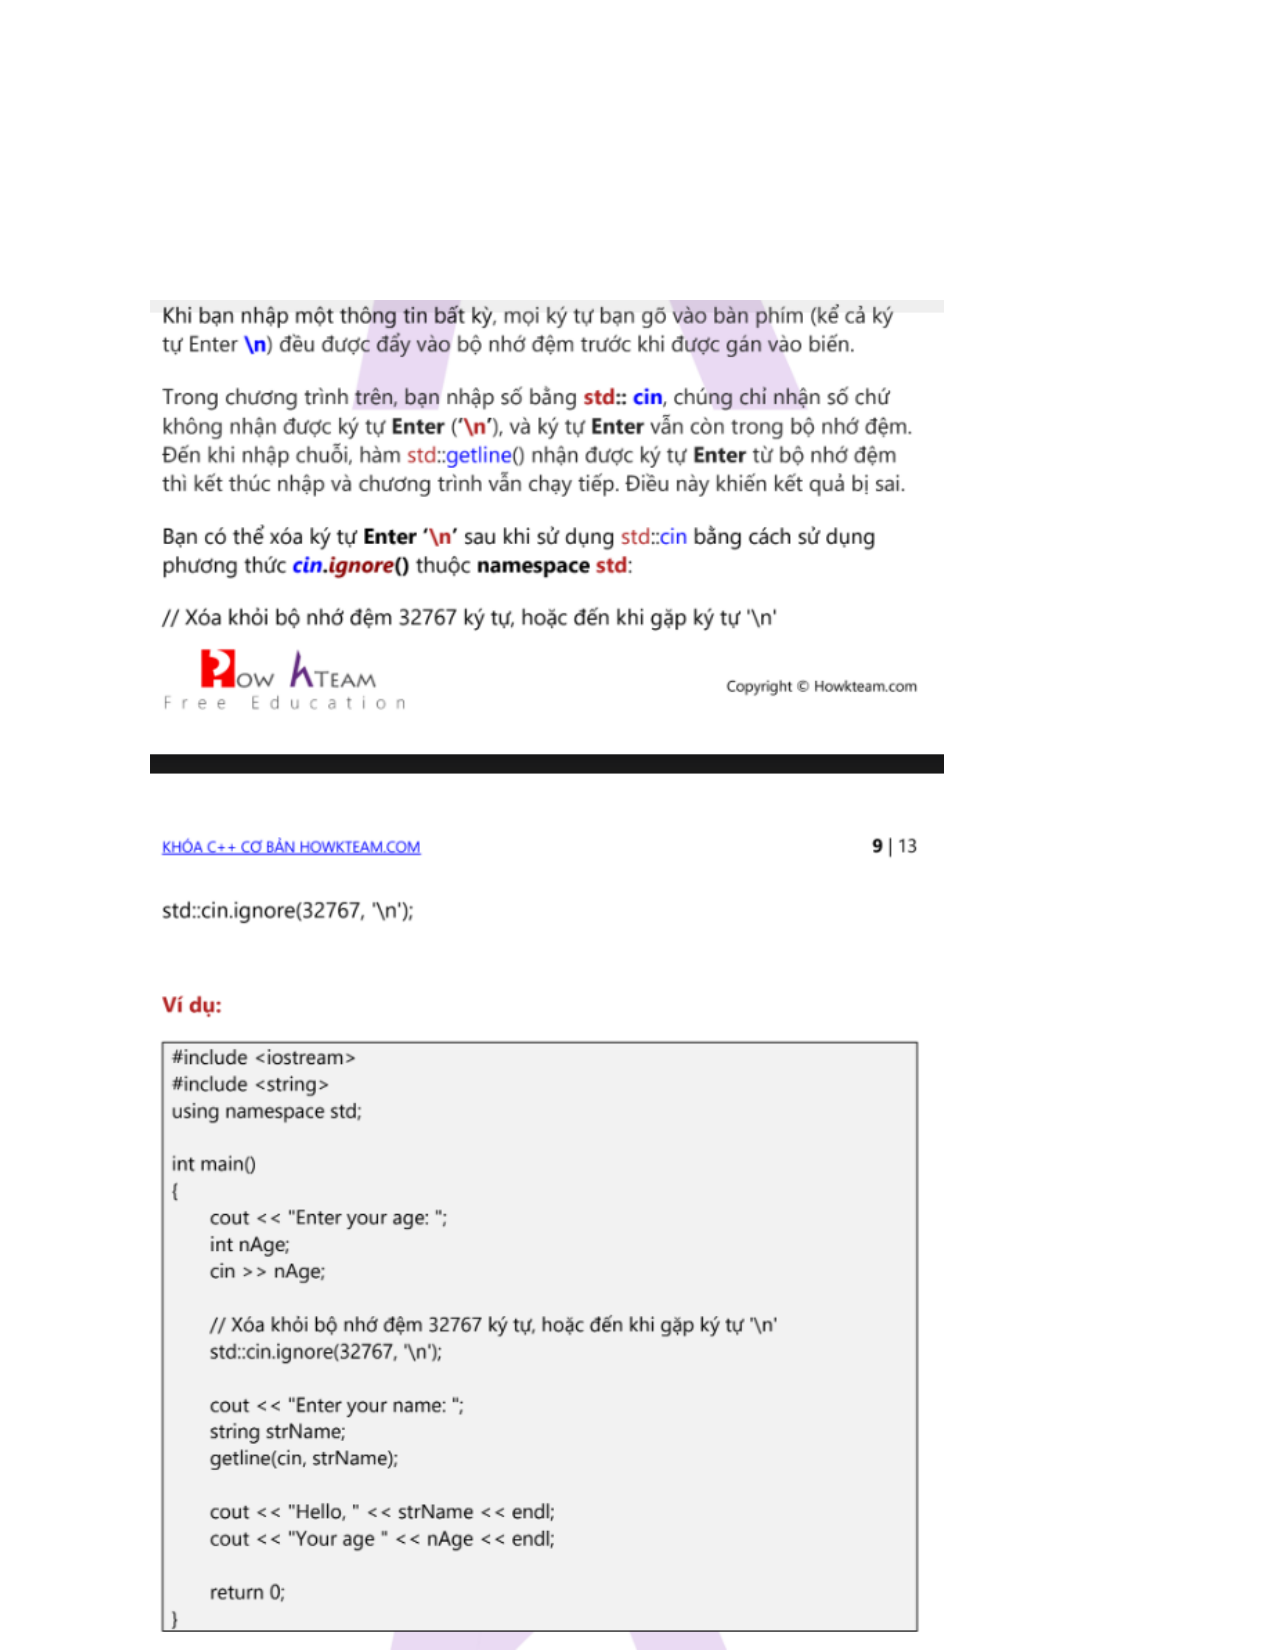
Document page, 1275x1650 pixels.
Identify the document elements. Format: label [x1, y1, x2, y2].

picture [150, 300, 944, 1650]
